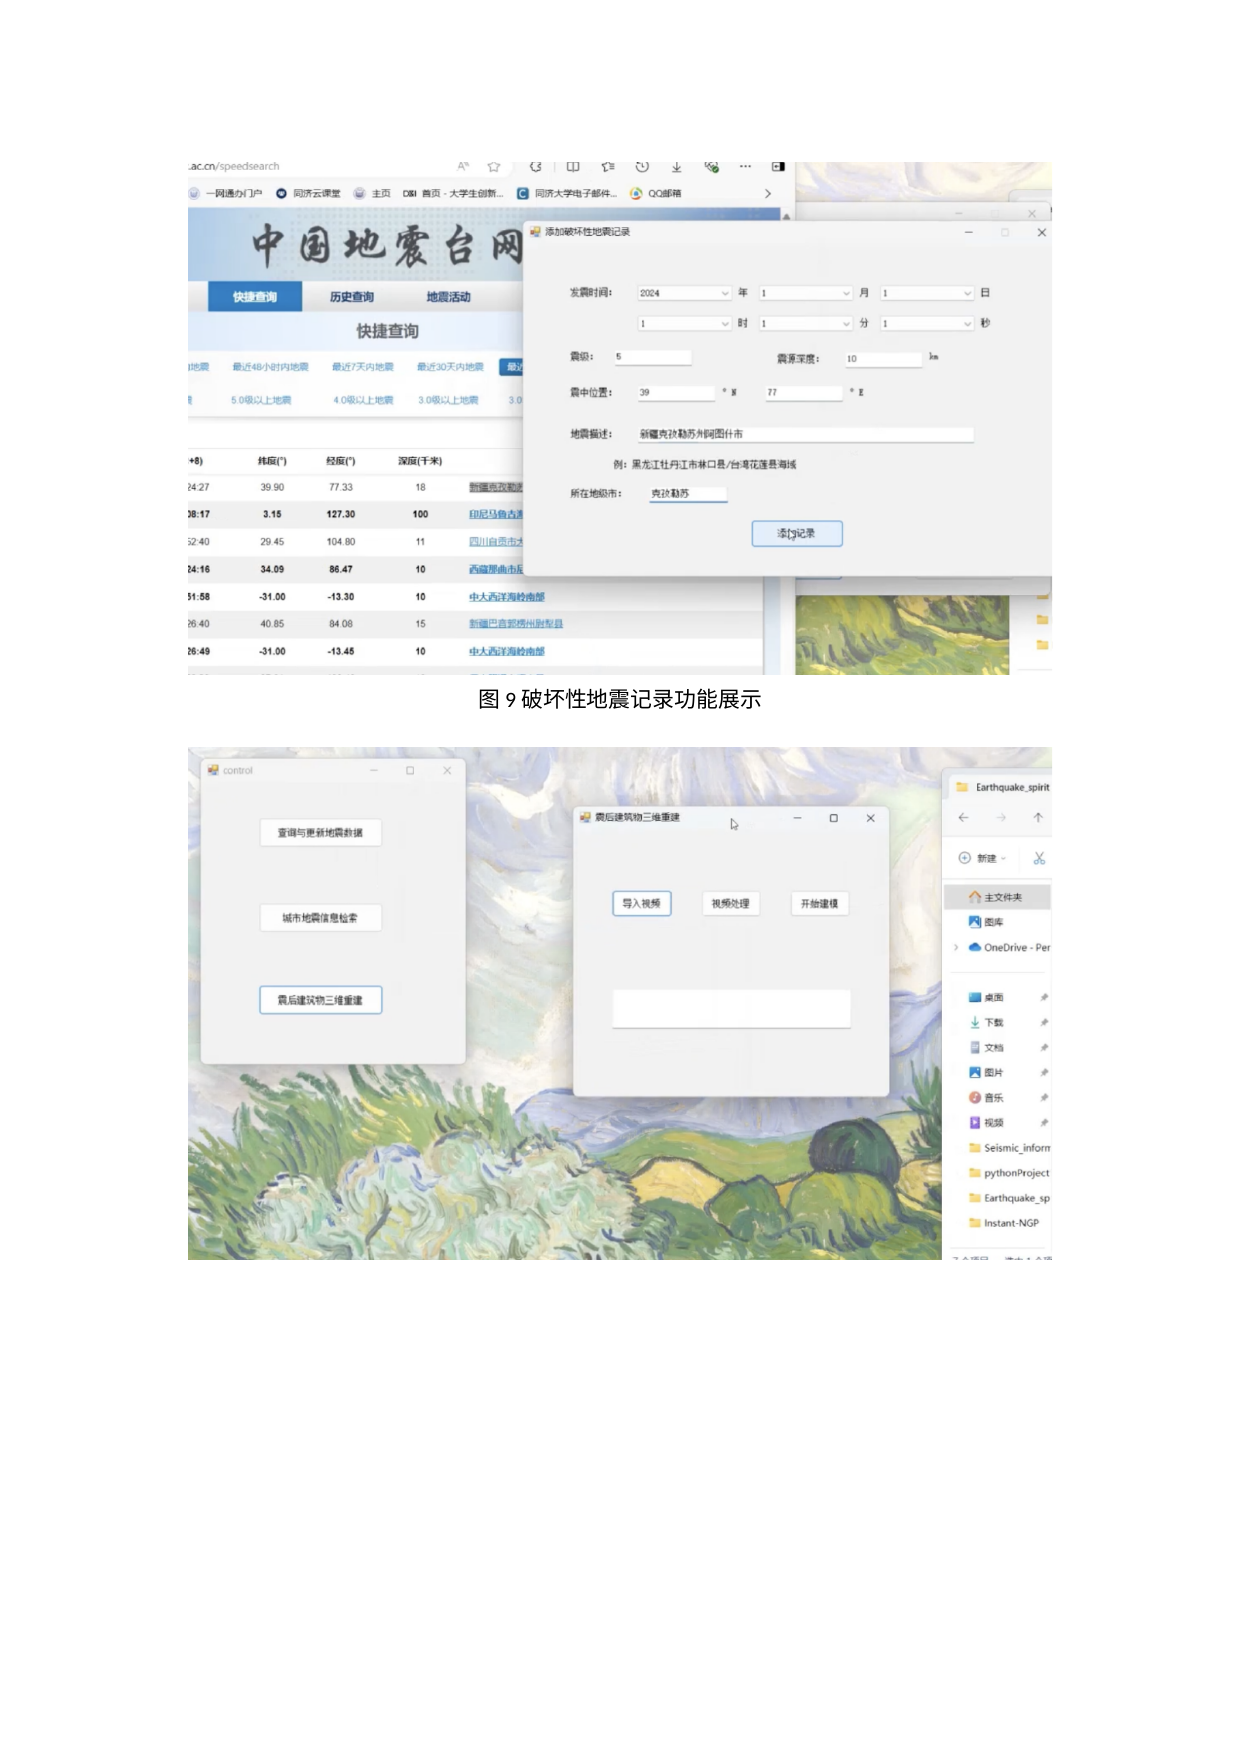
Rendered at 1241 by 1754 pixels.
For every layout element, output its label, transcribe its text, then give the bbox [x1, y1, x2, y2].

picture [188, 162, 1053, 675]
text 图9 破坏性地震记录功能展示 [187, 682, 1053, 714]
picture [188, 747, 1053, 1260]
